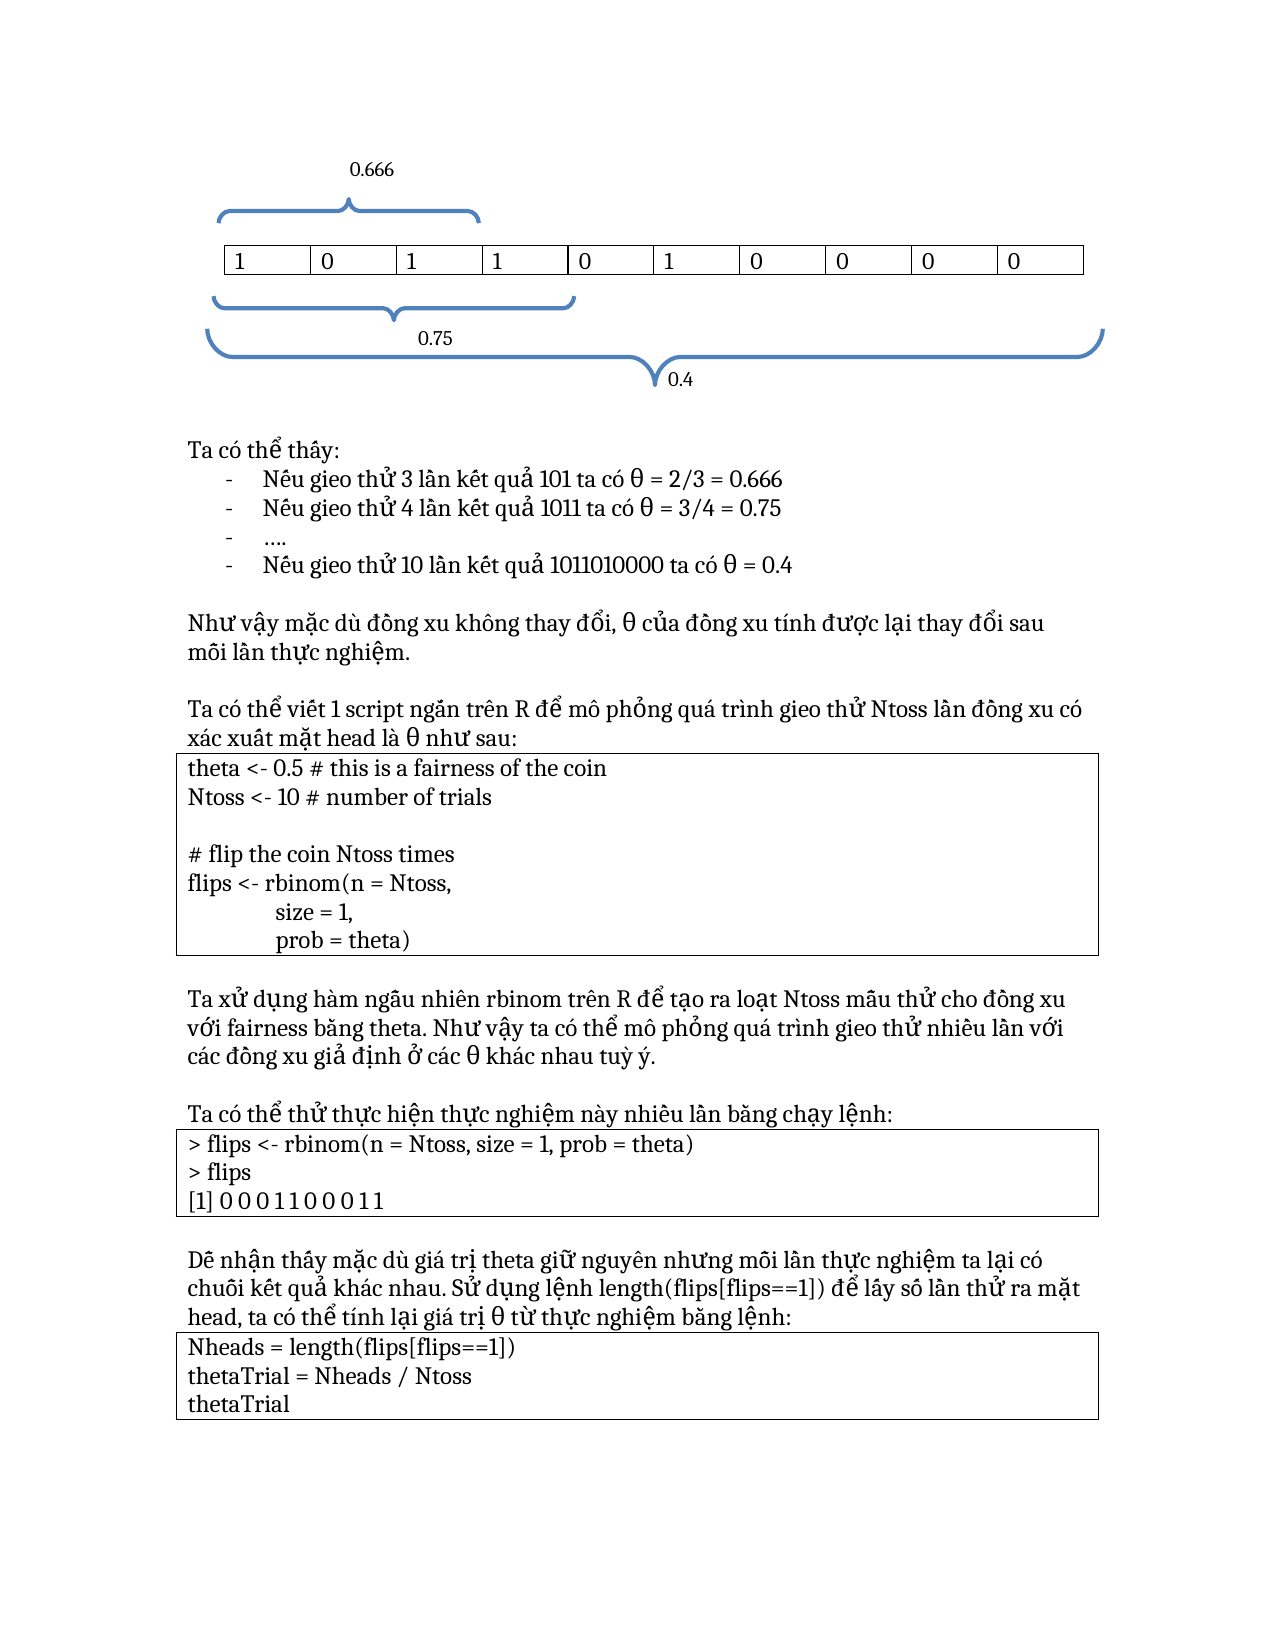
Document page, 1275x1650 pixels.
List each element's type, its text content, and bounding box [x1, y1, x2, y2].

text Ta xử dụng hàm ngẫu nhiên rbinom trên R để tạo ra loạt Ntoss mẫu thử cho đồng xu với fairness bằng theta. Như vậy ta có thể mô phỏng quá trình gieo thử nhiều lần với các đồng xu giả định ở các θ khác nhau tuỳ ý. [187, 985, 1087, 1071]
table_header theta <- 0.5 # this is a fairness of the coin Ntoss <- 10 # number of trials # flip the coin Ntoss times flips <- rbinom(n = Ntoss, size = 1, prob = theta) [177, 754, 1098, 955]
text Dễ nhận thấy mặc dù giá trị theta giữ nguyên nhưng mỗi lần thực nghiệm ta lại có chuỗi kết quả khác nhau. Sử dụng lệnh length(flips[flips==1]) để lấy số lần thử ra mặt head, ta có thể tính lại giá trị θ từ thực nghiệm bằng lệnh: [187, 1246, 1087, 1332]
text Ta có thể viết 1 script ngắn trên R để mô phỏng quá trình gieo thử Ntoss lần đồng xu có xác xuất mặt head là θ như sau: [187, 695, 1087, 753]
text Ta có thể thử thực hiện thực nghiệm này nhiều lần bằng chạy lệnh: [187, 1100, 1087, 1128]
list Nếu gieo thử 3 lần kết quả 101 ta có θ = 2/3 = 0.666 [225, 465, 1087, 494]
list Nếu gieo thử 10 lần kết quả 1011010000 ta có θ = 0.4 [225, 551, 1087, 580]
text Ta có thể thấy: [187, 436, 1087, 465]
list …. [225, 523, 1087, 551]
list Nếu gieo thử 4 lần kết quả 1011 ta có θ = 3/4 = 0.75 [225, 494, 1087, 523]
text Như vậy mặc dù đồng xu không thay đổi, θ của đồng xu tính được lại thay đổi sau mỗi lần thực nghiệm. [187, 609, 1087, 666]
table_header Nheads = length(flips[flips==1]) thetaTrial = Nheads / Ntoss thetaTrial [177, 1333, 1098, 1419]
table_header > flips <- rbinom(n = Ntoss, size = 1, prob = theta) > flips [1] 0 0 0 1 1 0 0 0 1 1 [177, 1130, 1098, 1216]
